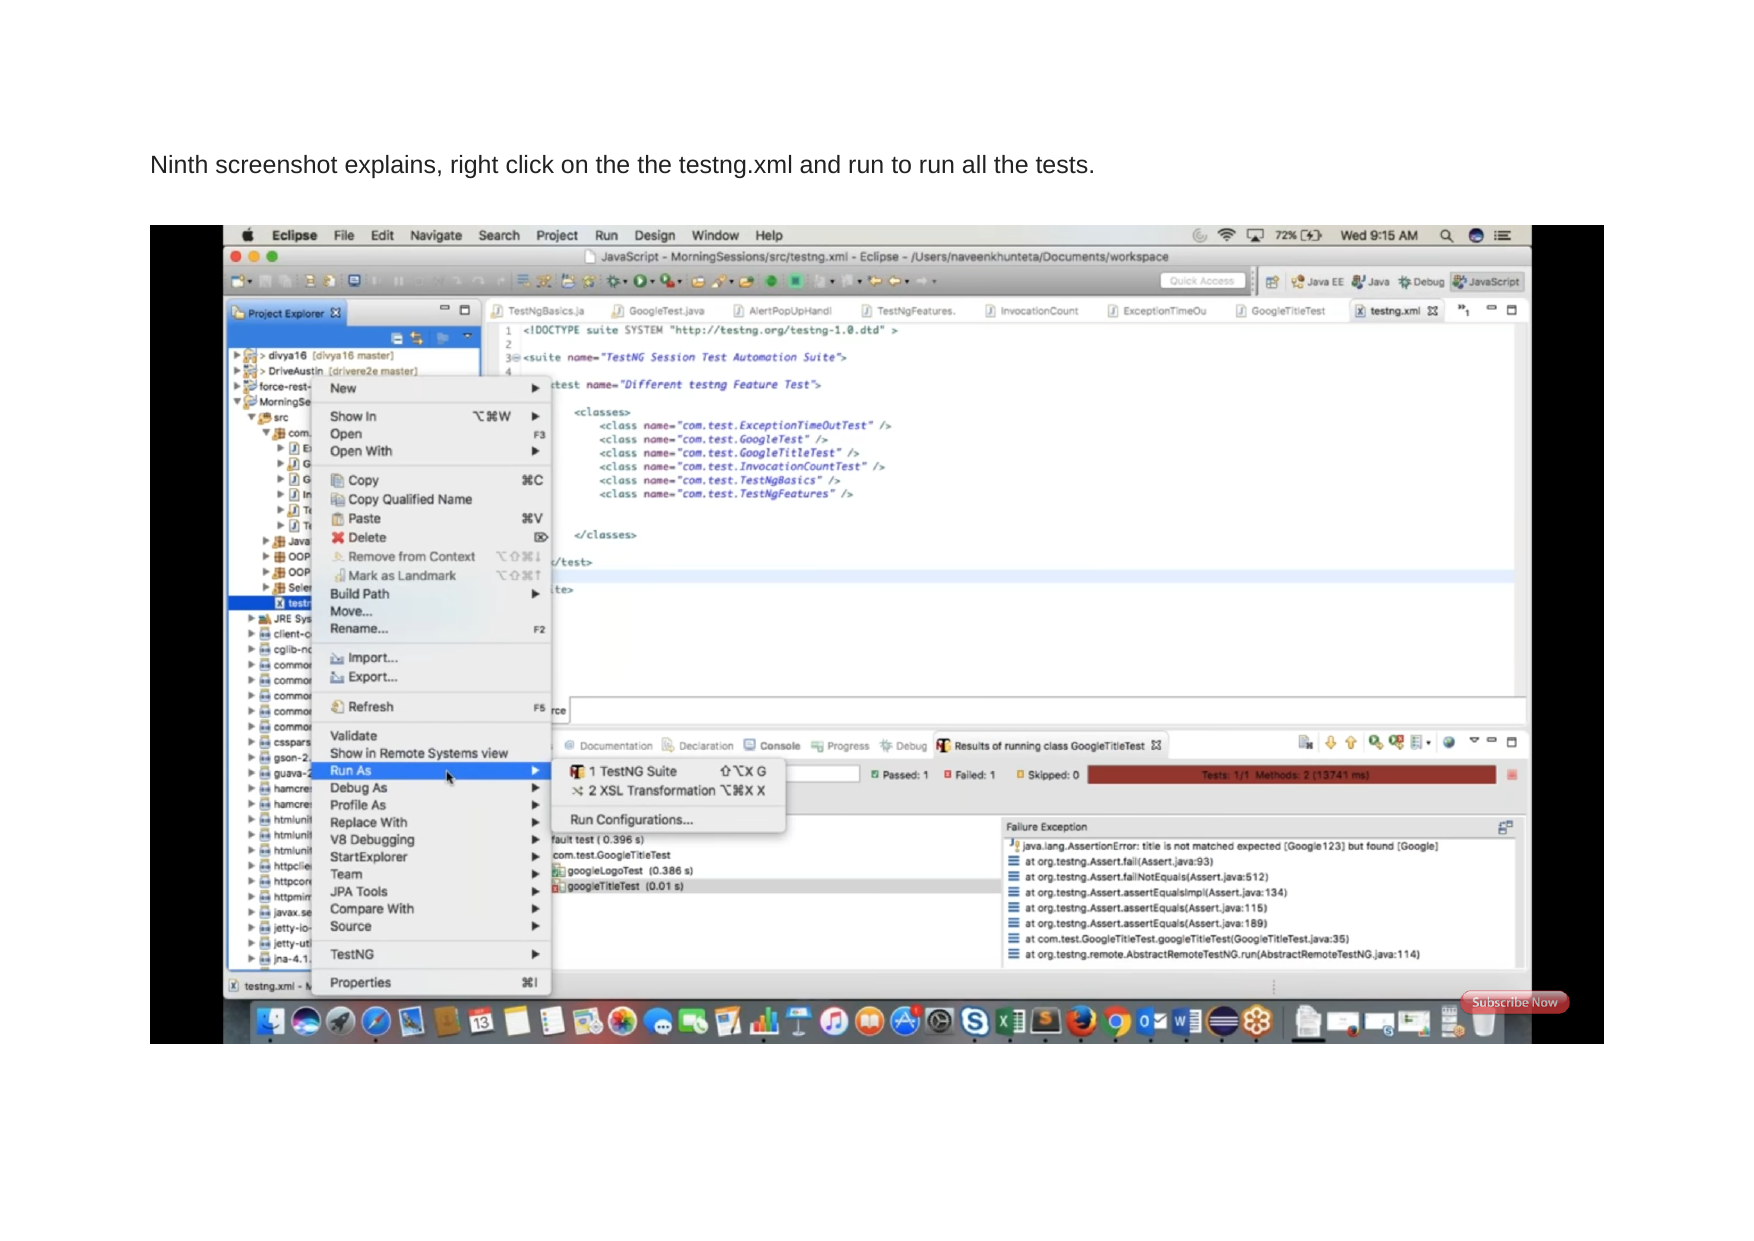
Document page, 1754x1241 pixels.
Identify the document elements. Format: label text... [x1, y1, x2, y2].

picture [150, 225, 1604, 1044]
text Ninth screenshot explains, right click on the the testng.xml and run to run all the tests. [150, 150, 1604, 179]
